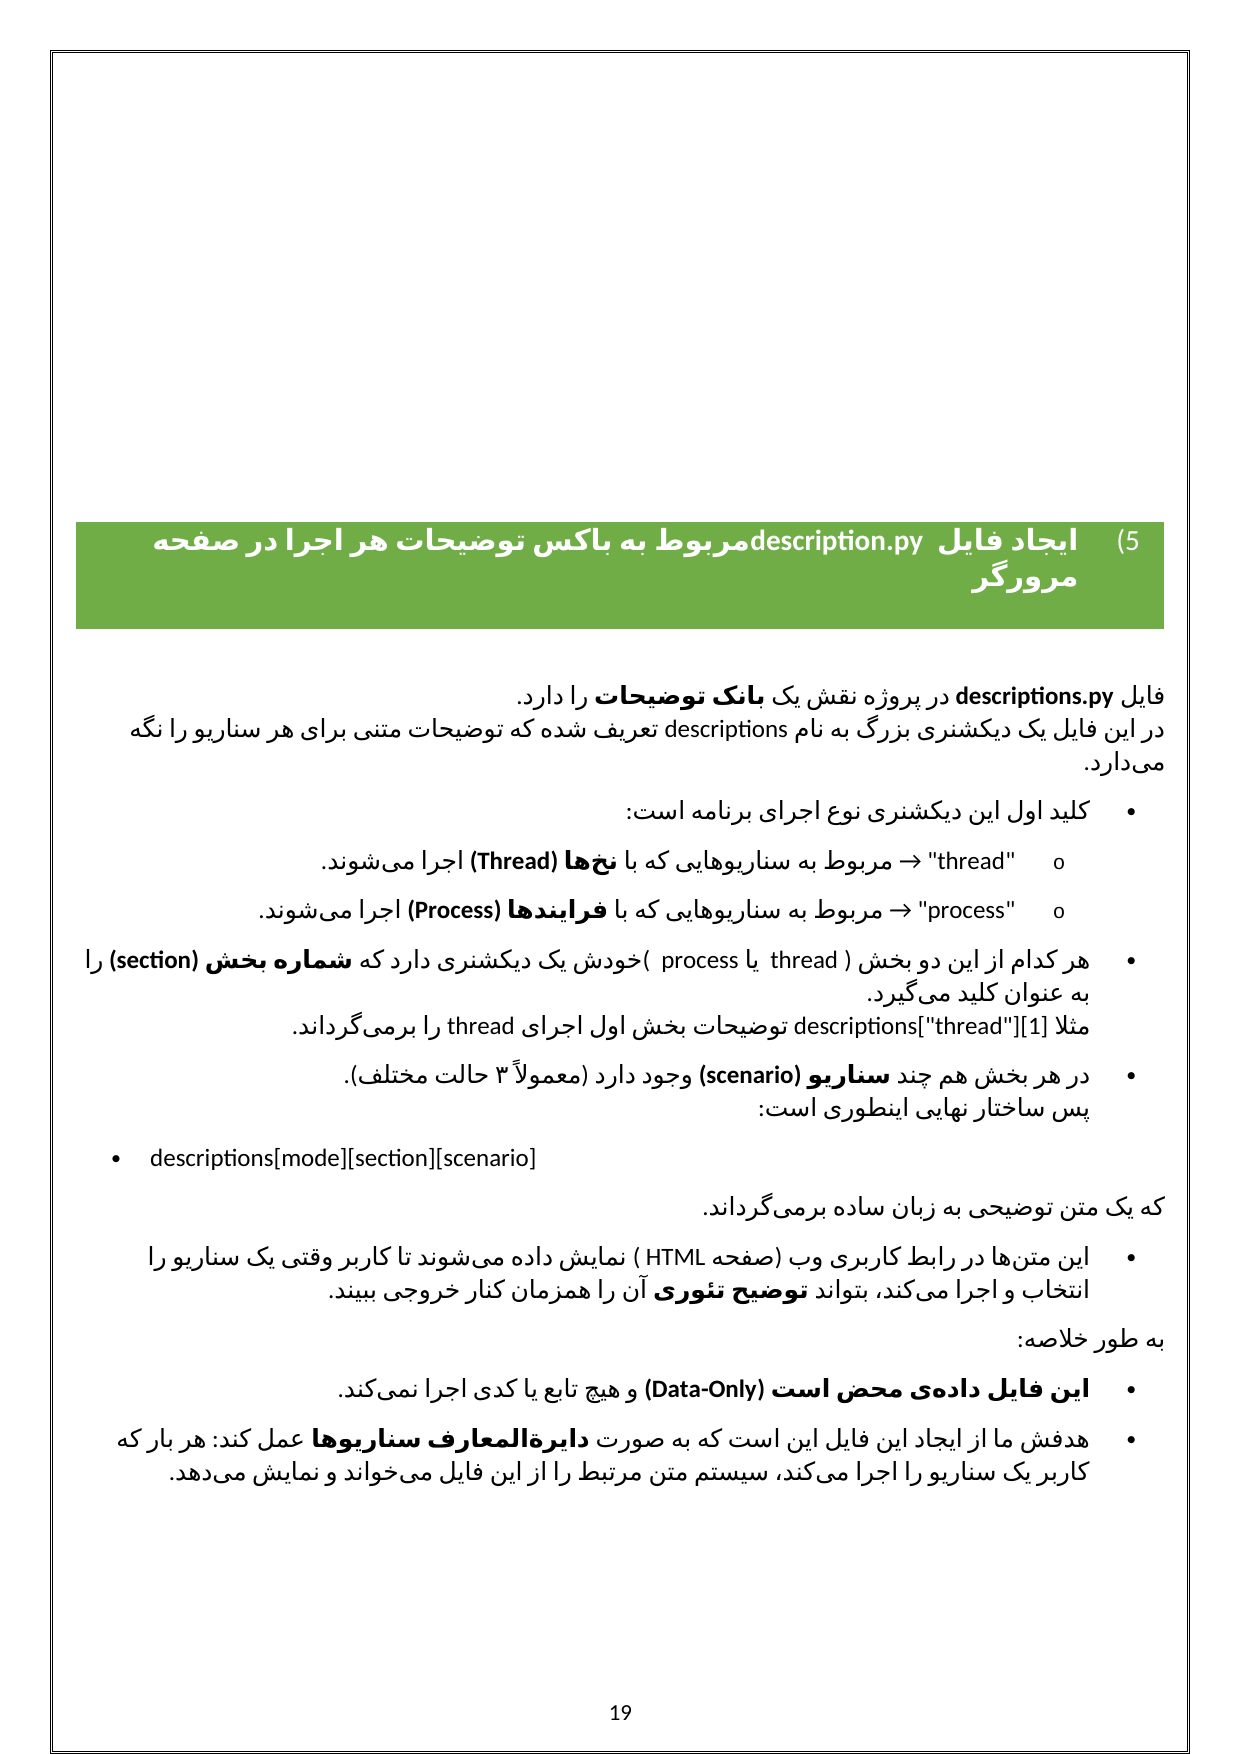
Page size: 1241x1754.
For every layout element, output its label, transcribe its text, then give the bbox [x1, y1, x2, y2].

list هدفش ما از ایجاد این فایل این است که به صورت دایرةالمعارف سناریوها عمل کند: هر بار که کاربر یک سناریو را اجرا می‌کند، سیستم متن مرتبط را از این فایل می‌خواند و نمایش می‌دهد. [75, 1423, 1128, 1486]
list کلید اول این دیکشنری نوع اجرای برنامه است: [75, 795, 1128, 826]
text فایل descriptions.py در پروژه نقش یک بانک توضیحات را دارد. در این فایل یک دیکشنری بزرگ به نام descriptions تعریف شده که توضیحات متنی برای هر سناریو را نگه می‌دارد. [75, 680, 1165, 776]
list هر کدام از این دو بخش ( thread یا process )خودش یک دیکشنری دارد که شماره بخش (section) را به عنوان کلید می‌گیرد. مثلا descriptions["thread"][1] توضیحات بخش اول اجرای thread را برمی‌گرداند. [75, 944, 1128, 1040]
list descriptions[mode][section][scenario] [112, 1142, 1165, 1172]
text به طور خلاصه: [75, 1323, 1165, 1354]
text که یک متن توضیحی به زبان ساده برمی‌گرداند. [75, 1191, 1165, 1222]
list این فایل داده‌ی محض است (Data-Only) و هیچ تابع یا کدی اجرا نمی‌کند. [75, 1373, 1128, 1404]
list "thread" → مربوط به سناریوهایی که با نخ‌ها (Thread) اجرا می‌شوند. [75, 845, 1053, 875]
list این متن‌ها در رابط کاربری وب (صفحه HTML ) نمایش داده می‌شوند تا کاربر وقتی یک سناریو را انتخاب و اجرا می‌کند، بتواند توضیح تئوری آن را همزمان کنار خروجی ببیند. [75, 1241, 1128, 1304]
table_header ایجاد فایل description.pyمربوط به باکس توضیحات هر اجرا در صفحه مرورگر [76, 522, 1164, 629]
list "process" → مربوط به سناریوهایی که با فرایندها (Process) اجرا می‌شوند. [75, 894, 1053, 925]
list در هر بخش هم چند سناریو (scenario) وجود دارد (معمولاً ۳ حالت مختلف). پس ساختار نهایی اینطوری است: [75, 1059, 1128, 1123]
